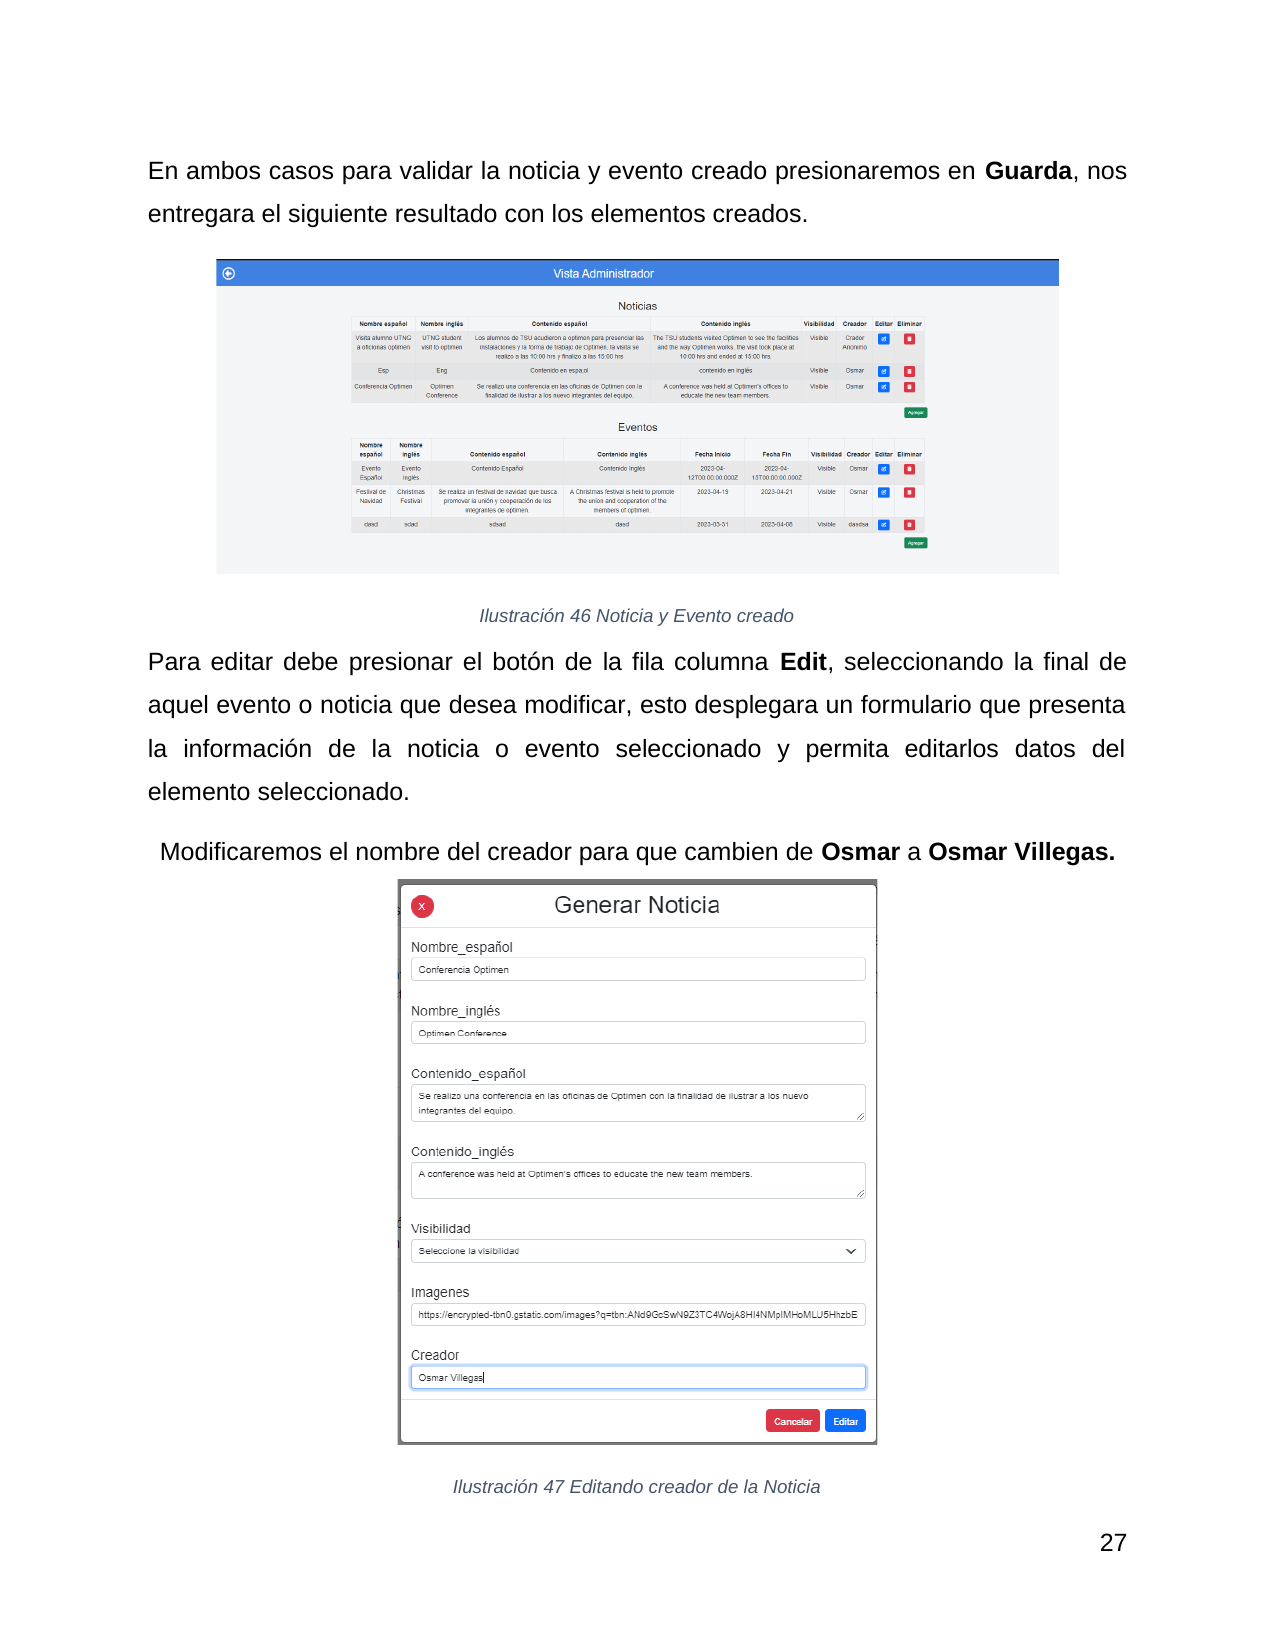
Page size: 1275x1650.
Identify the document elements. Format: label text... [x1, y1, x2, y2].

picture [397, 879, 878, 1445]
picture [216, 259, 1059, 574]
text Para editar debe presionar el botón de la fila columna Edit, seleccionando la final de aquel evento o noticia que desea modificar, esto desplegara un formulario que presenta la información de la noticia o evento seleccionado y permita editarlos datos del elemento seleccionado. [148, 647, 1127, 806]
text En ambos casos para validar la noticia y evento creado presionaremos en Guarda, nos entregara el siguiente resultado con los elementos creados. [148, 156, 1127, 228]
